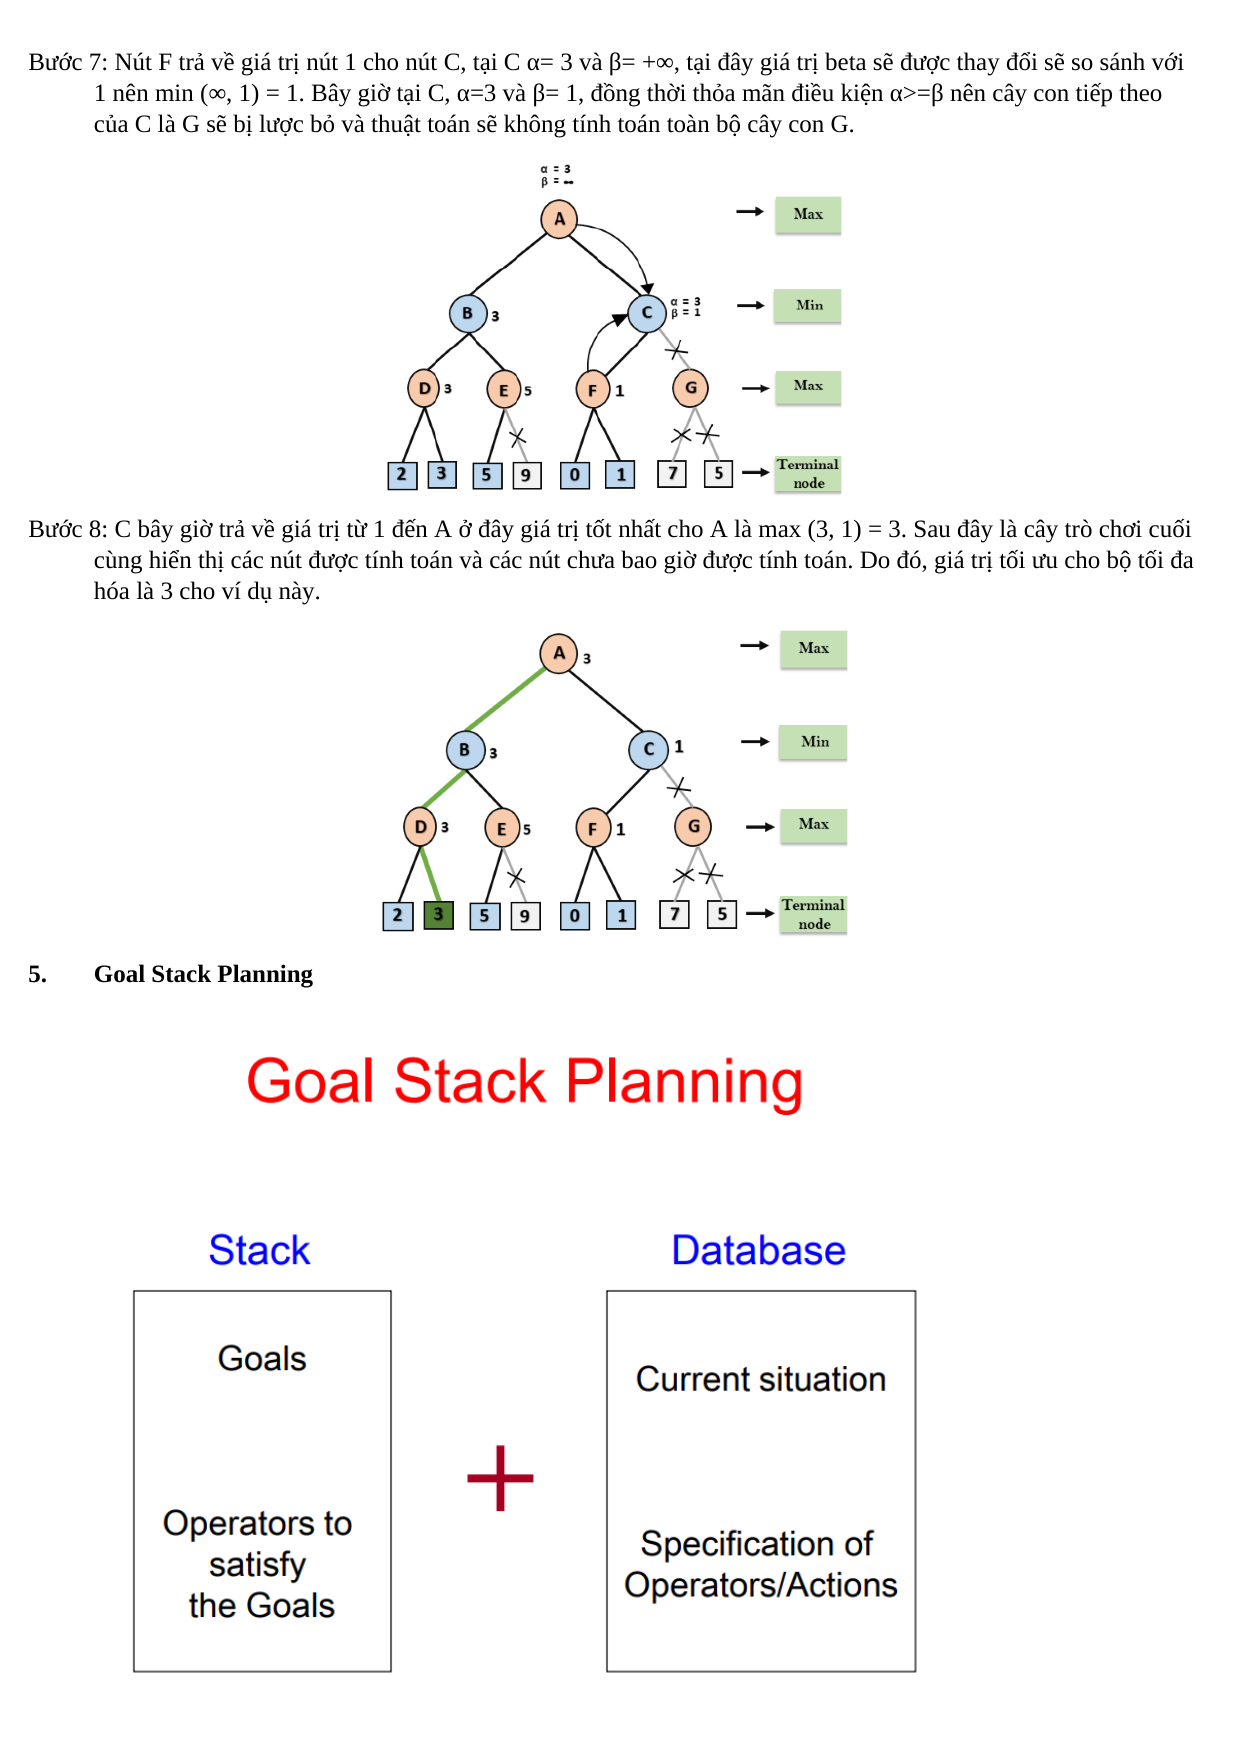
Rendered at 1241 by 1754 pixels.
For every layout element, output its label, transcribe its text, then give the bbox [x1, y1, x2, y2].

text Bước 8: C bây giờ trả về giá trị từ 1 đến A ở đây giá trị tốt nhất cho A là max (3, 1) = 3. Sau đây là cây trò chơi cuối cùng hiển thị các nút được tính toán và các nút chưa bao giờ được tính toán. Do đó, giá trị tối ưu cho bộ tối đa hóa là 3 cho ví dụ này. [28, 514, 1199, 605]
picture [386, 156, 842, 496]
list Goal Stack Planning [28, 959, 1199, 987]
text Bước 7: Nút F trả về giá trị nút 1 cho nút C, tại C α= 3 và β= +∞, tại đây giá trị beta sẽ được thay đổi sẽ so sánh với 1 nên min (∞, 1) = 1. Bây giờ tại C, α=3 và β= 1, đồng thời thỏa mãn điều kiện α>=β nên cây con tiếp theo của C là G sẽ bị lược bỏ và thuật toán sẽ không tính toán toàn bộ cây con G. [28, 47, 1199, 138]
picture [28, 1006, 969, 1721]
picture [380, 624, 848, 940]
